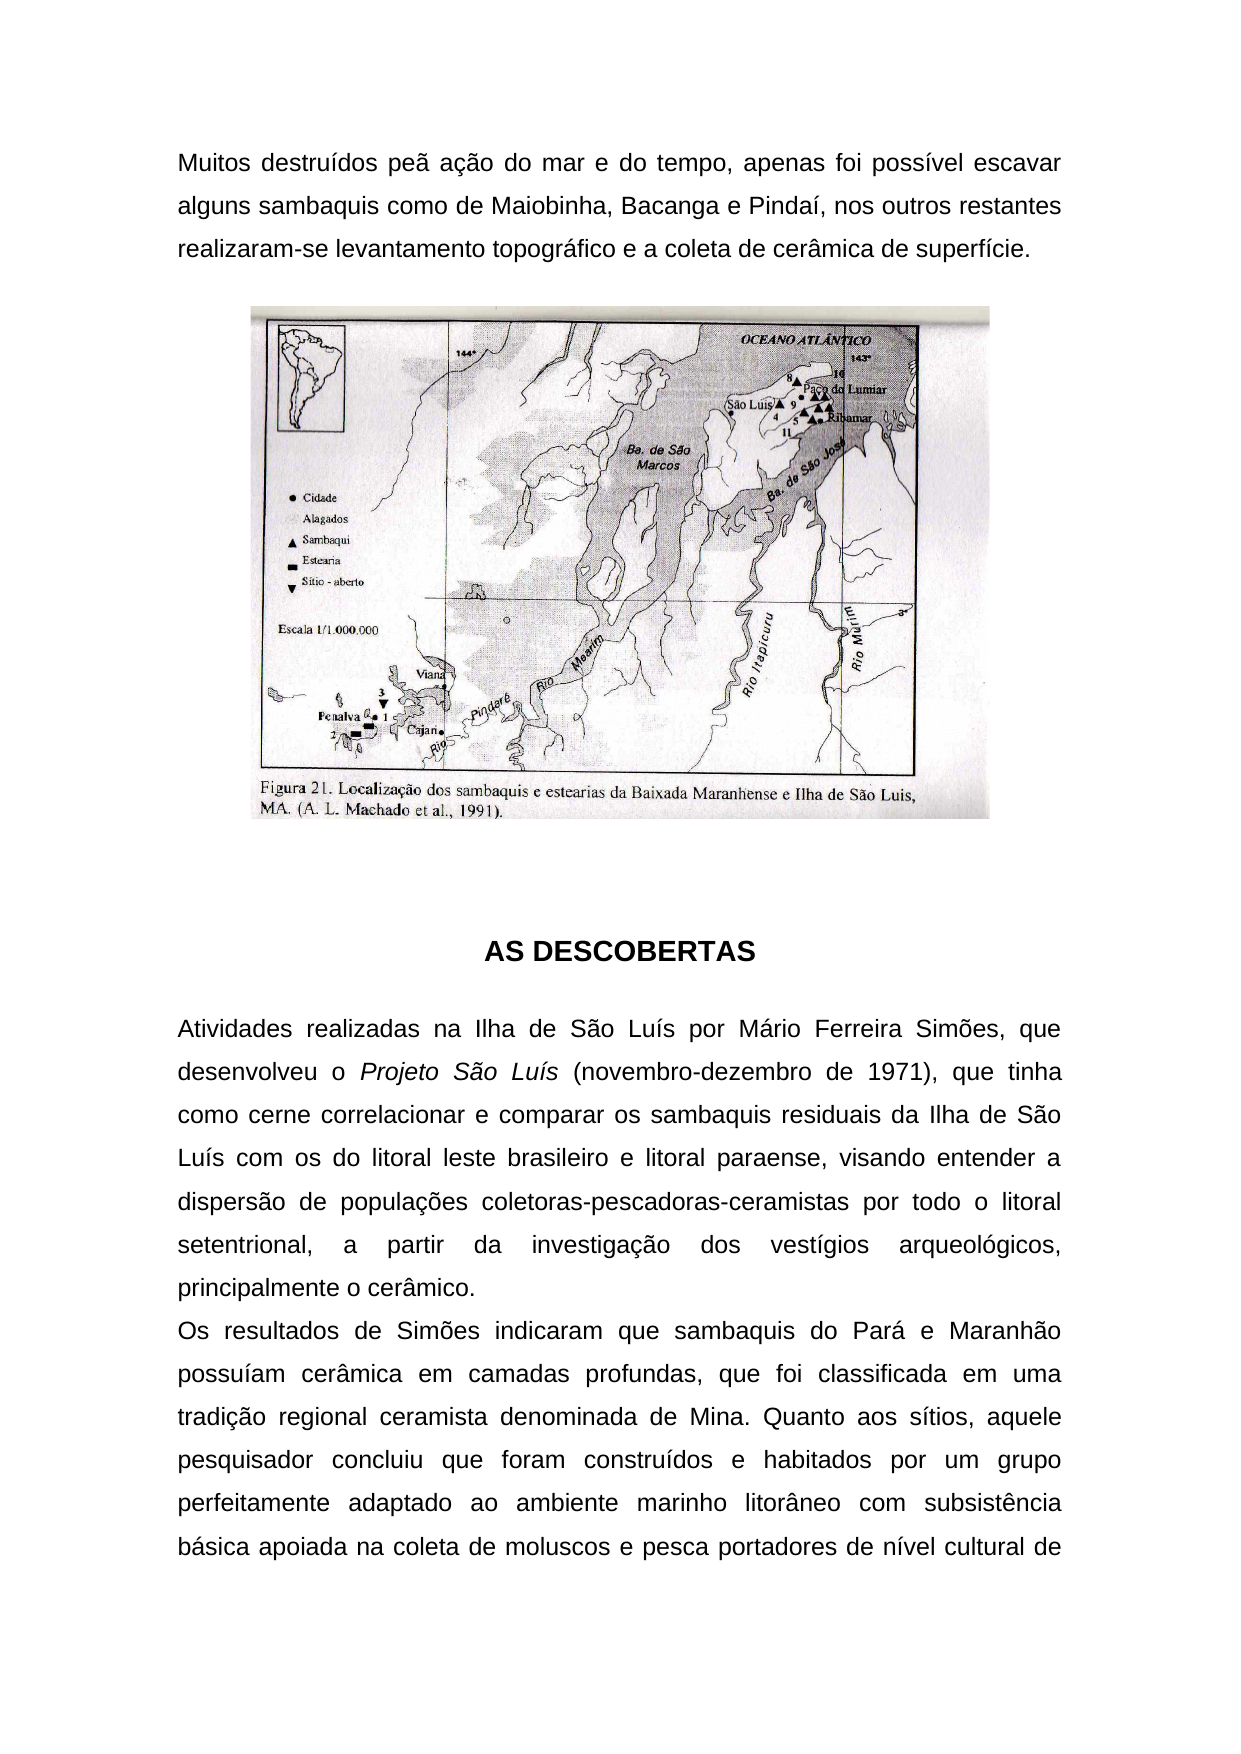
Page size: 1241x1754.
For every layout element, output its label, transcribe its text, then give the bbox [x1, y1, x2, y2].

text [177, 148, 1063, 263]
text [177, 1316, 1063, 1560]
text AS DESCOBERTAS [177, 934, 1063, 968]
picture [250, 306, 990, 819]
text Atividades realizadas na Ilha de São Luís por Mário Ferreira Simões, que desenvolveu o Projeto São Luís (novembro-dezembro de 1971), que tinha como cerne correlacionar e comparar os sambaquis residuais da Ilha de São Luís com os do litoral leste brasileiro e litoral paraense, visando entender a dispersão de populações coletoras-pescadoras-ceramistas por todo o litoral setentrional, a partir da investigação dos vestígios arqueológicos, principalmente o cerâmico. [177, 1014, 1063, 1301]
